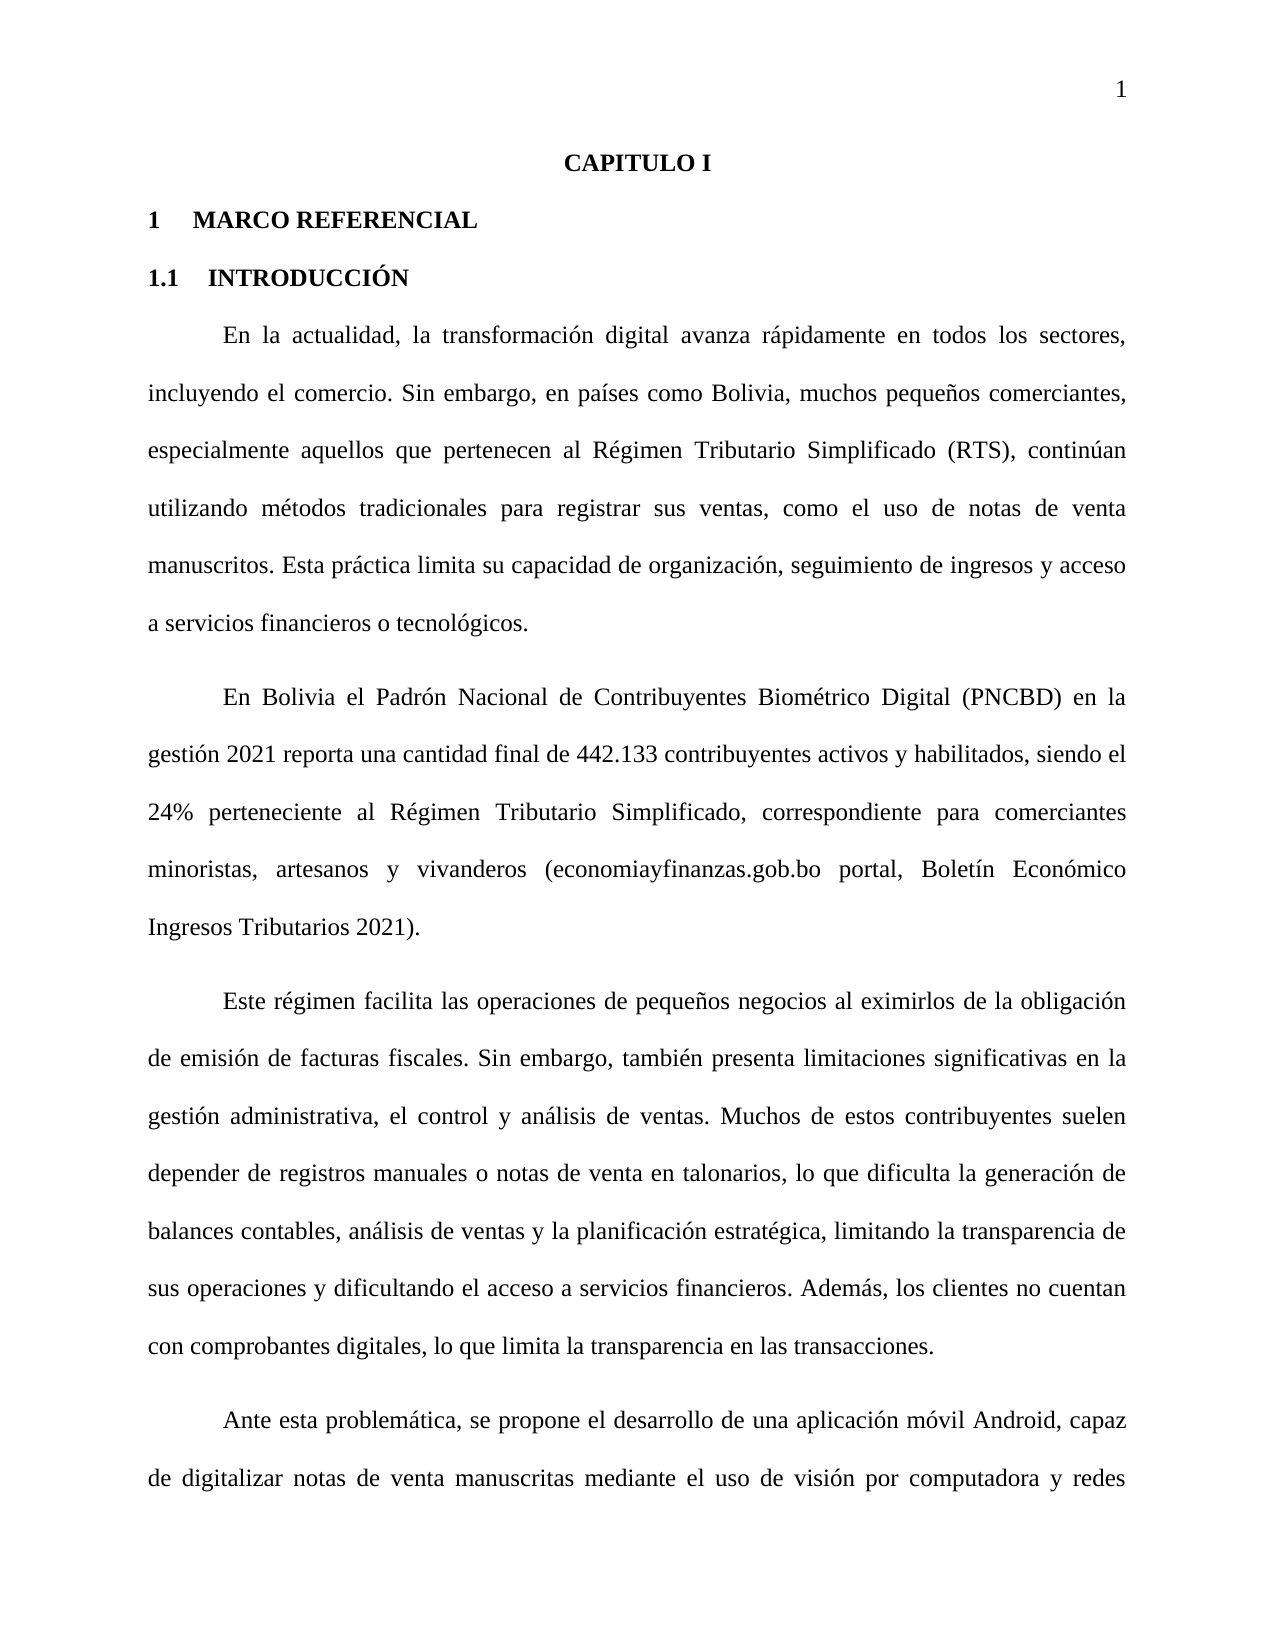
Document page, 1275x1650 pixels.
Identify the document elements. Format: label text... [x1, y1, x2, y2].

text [148, 1405, 1127, 1491]
text En Bolivia el Padrón Nacional de Contribuyentes Biométrico Digital (PNCBD) en la gestión 2021 reporta una cantidad final de 442.133 contribuyentes activos y habilitados, siendo el 24% perteneciente al Régimen Tributario Simplificado, correspondiente para comerciantes minoristas, artesanos y vivanderos (economiayfinanzas.gob.bo portal, Boletín Económico Ingresos Tributarios 2021). [148, 682, 1127, 941]
text Este régimen facilita las operaciones de pequeños negocios al eximirlos de la obligación de emisión de facturas fiscales. Sin embargo, también presenta limitaciones significativas en la gestión administrativa, el control y análisis de ventas. Muchos de estos contribuyentes suelen depender de registros manuales o notas de venta en talonarios, lo que dificulta la generación de balances contables, análisis de ventas y la planificación estratégica, limitando la transparencia de sus operaciones y dificultando el acceso a servicios financieros. Además, los clientes no cuentan con comprobantes digitales, lo que limita la transparencia en las transacciones. [148, 986, 1127, 1360]
subtitle MARCO REFERENCIAL [148, 205, 1127, 234]
text En la actualidad, la transformación digital avanza rápidamente en todos los sectores, incluyendo el comercio. Sin embargo, en países como Bolivia, muchos pequeños comerciantes, especialmente aquellos que pertenecen al Régimen Tributario Simplificado (RTS), continúan utilizando métodos tradicionales para registrar sus ventas, como el uso de notas de venta manuscritos. Esta práctica limita su capacidad de organización, seguimiento de ingresos y acceso a servicios financieros o tecnológicos. [148, 320, 1127, 636]
subtitle CAPITULO I [148, 148, 1127, 176]
subtitle INTRODUCCIÓN [148, 263, 1127, 291]
